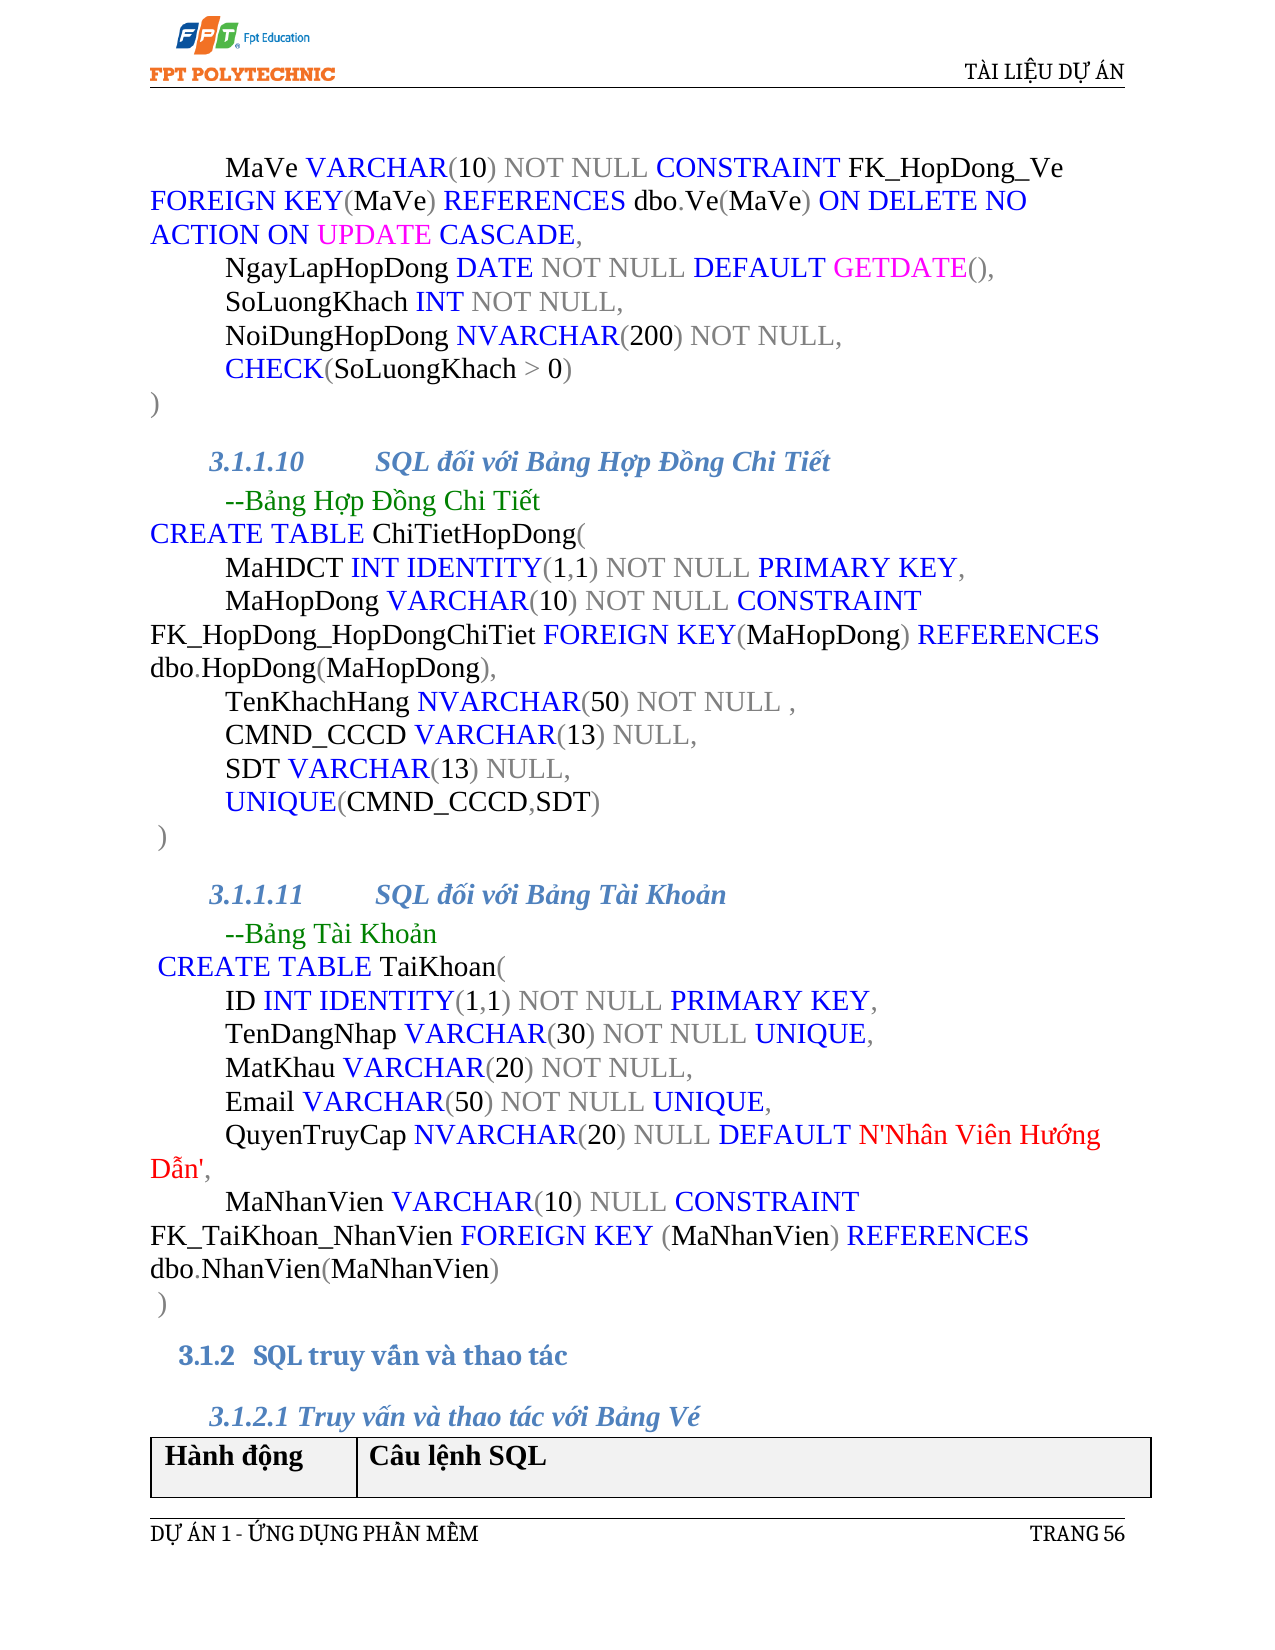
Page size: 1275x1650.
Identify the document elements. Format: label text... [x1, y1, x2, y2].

subtitle 3.1.2.1 Truy vấn và thao tác với Bảng Vé [209, 1399, 1125, 1432]
subtitle SQL đối với Bảng Hợp Đồng Chi Tiết [209, 444, 1125, 478]
text MaHopDong VARCHAR(10) NOT NULL CONSTRAINT FK_HopDong_HopDongChiTiet FOREIGN KEY(MaHopDong) REFERENCES dbo.HopDong(MaHopDong), [150, 583, 1125, 684]
text NgayLapHopDong DATE NOT NULL DEFAULT GETDATE(), [150, 251, 1125, 284]
text ) [150, 818, 1125, 852]
text MaVe VARCHAR(10) NOT NULL CONSTRAINT FK_HopDong_Ve FOREIGN KEY(MaVe) REFERENCES dbo.Ve(MaVe) ON DELETE NO ACTION ON UPDATE CASCADE, [150, 150, 1125, 251]
text CREATE TABLE TaiKhoan( [150, 949, 1125, 983]
text CREATE TABLE ChiTietHopDong( [150, 516, 1125, 550]
text ) [150, 385, 1125, 418]
subtitle SQL đối với Bảng Tài Khoản [209, 877, 1125, 911]
text ) [150, 1285, 1125, 1318]
text --Bảng Hợp Đồng Chi Tiết [150, 483, 1125, 516]
text MatKhau VARCHAR(20) NOT NULL, [150, 1050, 1125, 1084]
picture [150, 16, 337, 81]
text ID INT IDENTITY(1,1) NOT NULL PRIMARY KEY, [150, 983, 1125, 1017]
text CHECK(SoLuongKhach > 0) [150, 351, 1125, 385]
text SDT VARCHAR(13) NULL, [150, 751, 1125, 784]
text UNIQUE(CMND_CCCD,SDT) [150, 784, 1125, 818]
text Email VARCHAR(50) NOT NULL UNIQUE, [150, 1084, 1125, 1117]
text CMND_CCCD VARCHAR(13) NULL, [150, 717, 1125, 751]
table_header Hành động [152, 1438, 356, 1497]
text QuyenTruyCap NVARCHAR(20) NULL DEFAULT N'Nhân Viên Hướng Dẫn', [150, 1117, 1125, 1184]
text MaHDCT INT IDENTITY(1,1) NOT NULL PRIMARY KEY, [150, 550, 1125, 583]
subtitle SQL truy vấn và thao tác [178, 1339, 1125, 1373]
text MaNhanVien VARCHAR(10) NULL CONSTRAINT FK_TaiKhoan_NhanVien FOREIGN KEY (MaNhanVien) REFERENCES dbo.NhanVien(MaNhanVien) [150, 1184, 1125, 1285]
text TenDangNhap VARCHAR(30) NOT NULL UNIQUE, [150, 1017, 1125, 1050]
text SoLuongKhach INT NOT NULL, [150, 284, 1125, 318]
table_header Câu lệnh SQL [358, 1438, 1150, 1497]
text --Bảng Tài Khoản [150, 916, 1125, 949]
text NoiDungHopDong NVARCHAR(200) NOT NULL, [150, 318, 1125, 351]
text TenKhachHang NVARCHAR(50) NOT NULL , [150, 684, 1125, 717]
